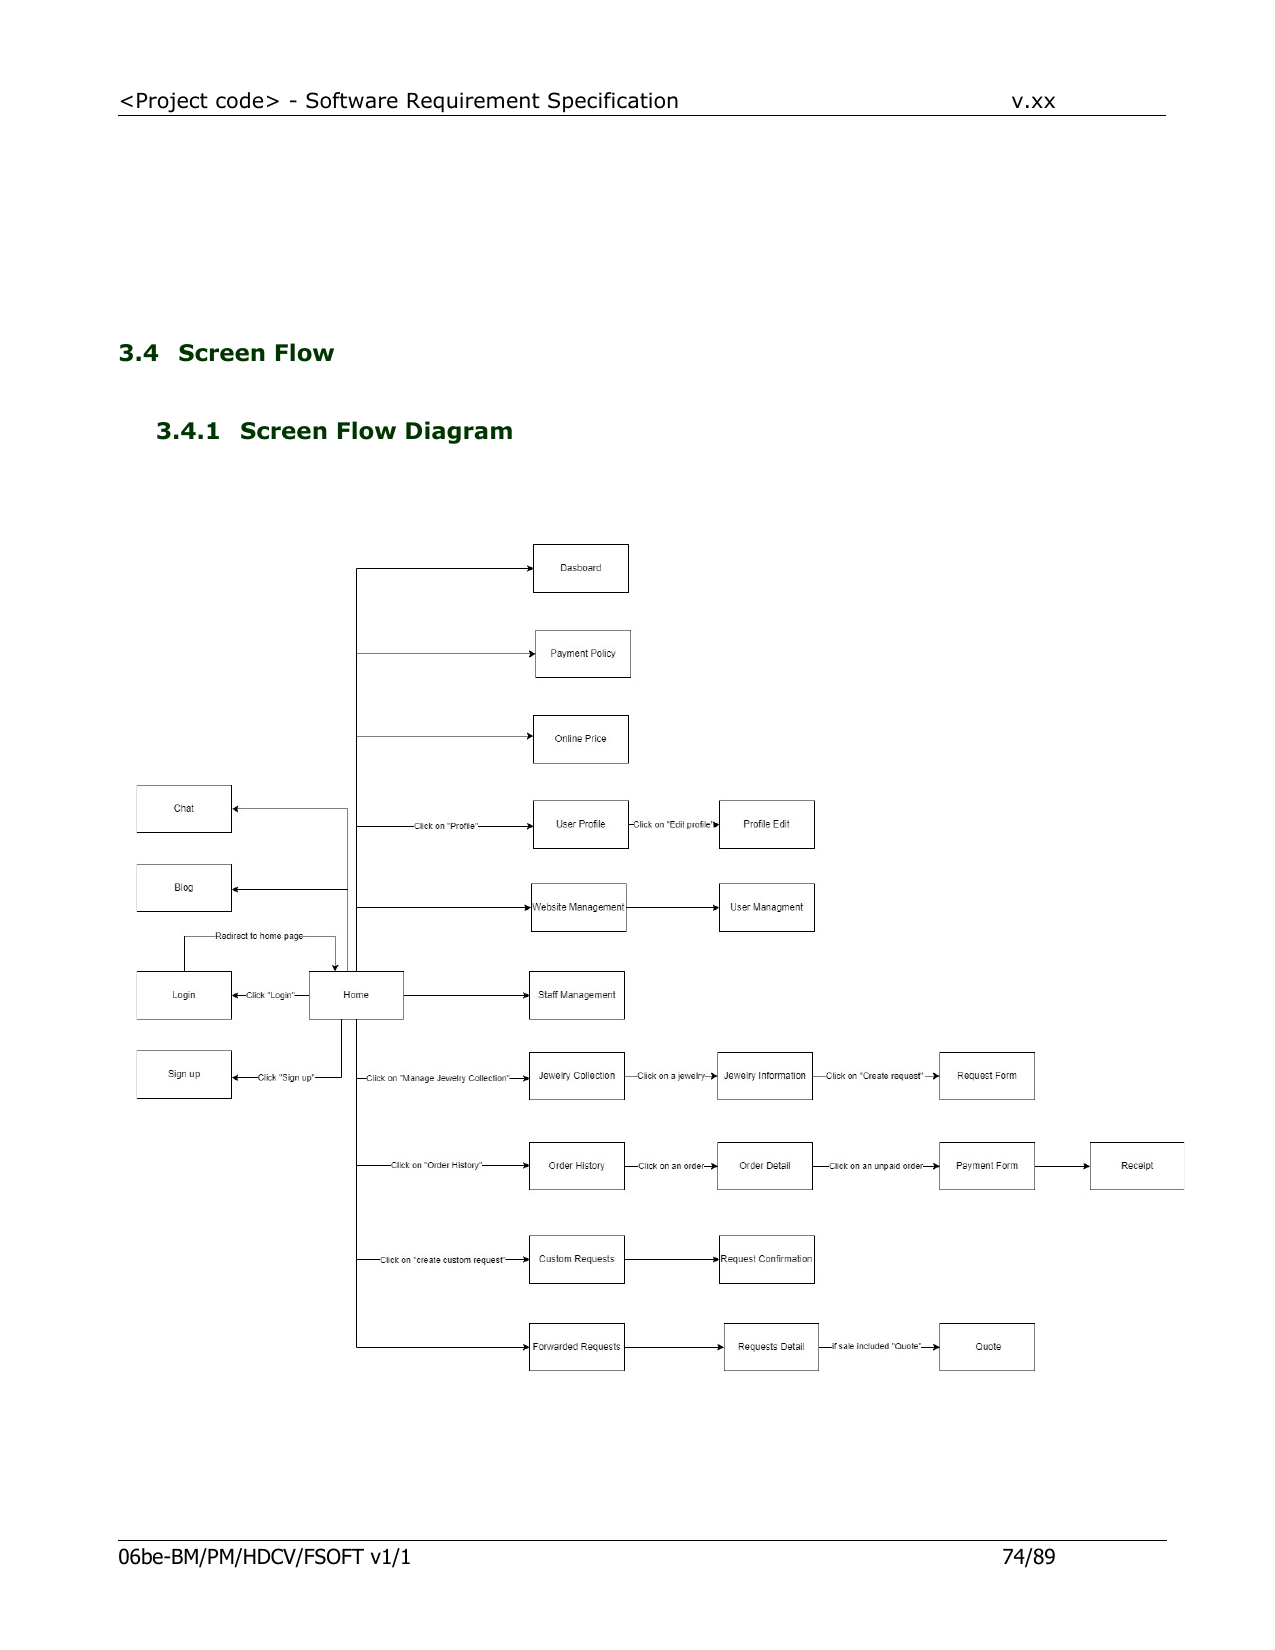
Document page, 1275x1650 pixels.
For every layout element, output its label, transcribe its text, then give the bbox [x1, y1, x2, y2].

subtitle Screen Flow Diagram [156, 416, 1167, 444]
subtitle Screen Flow [118, 338, 1167, 366]
picture [136, 544, 1185, 1371]
